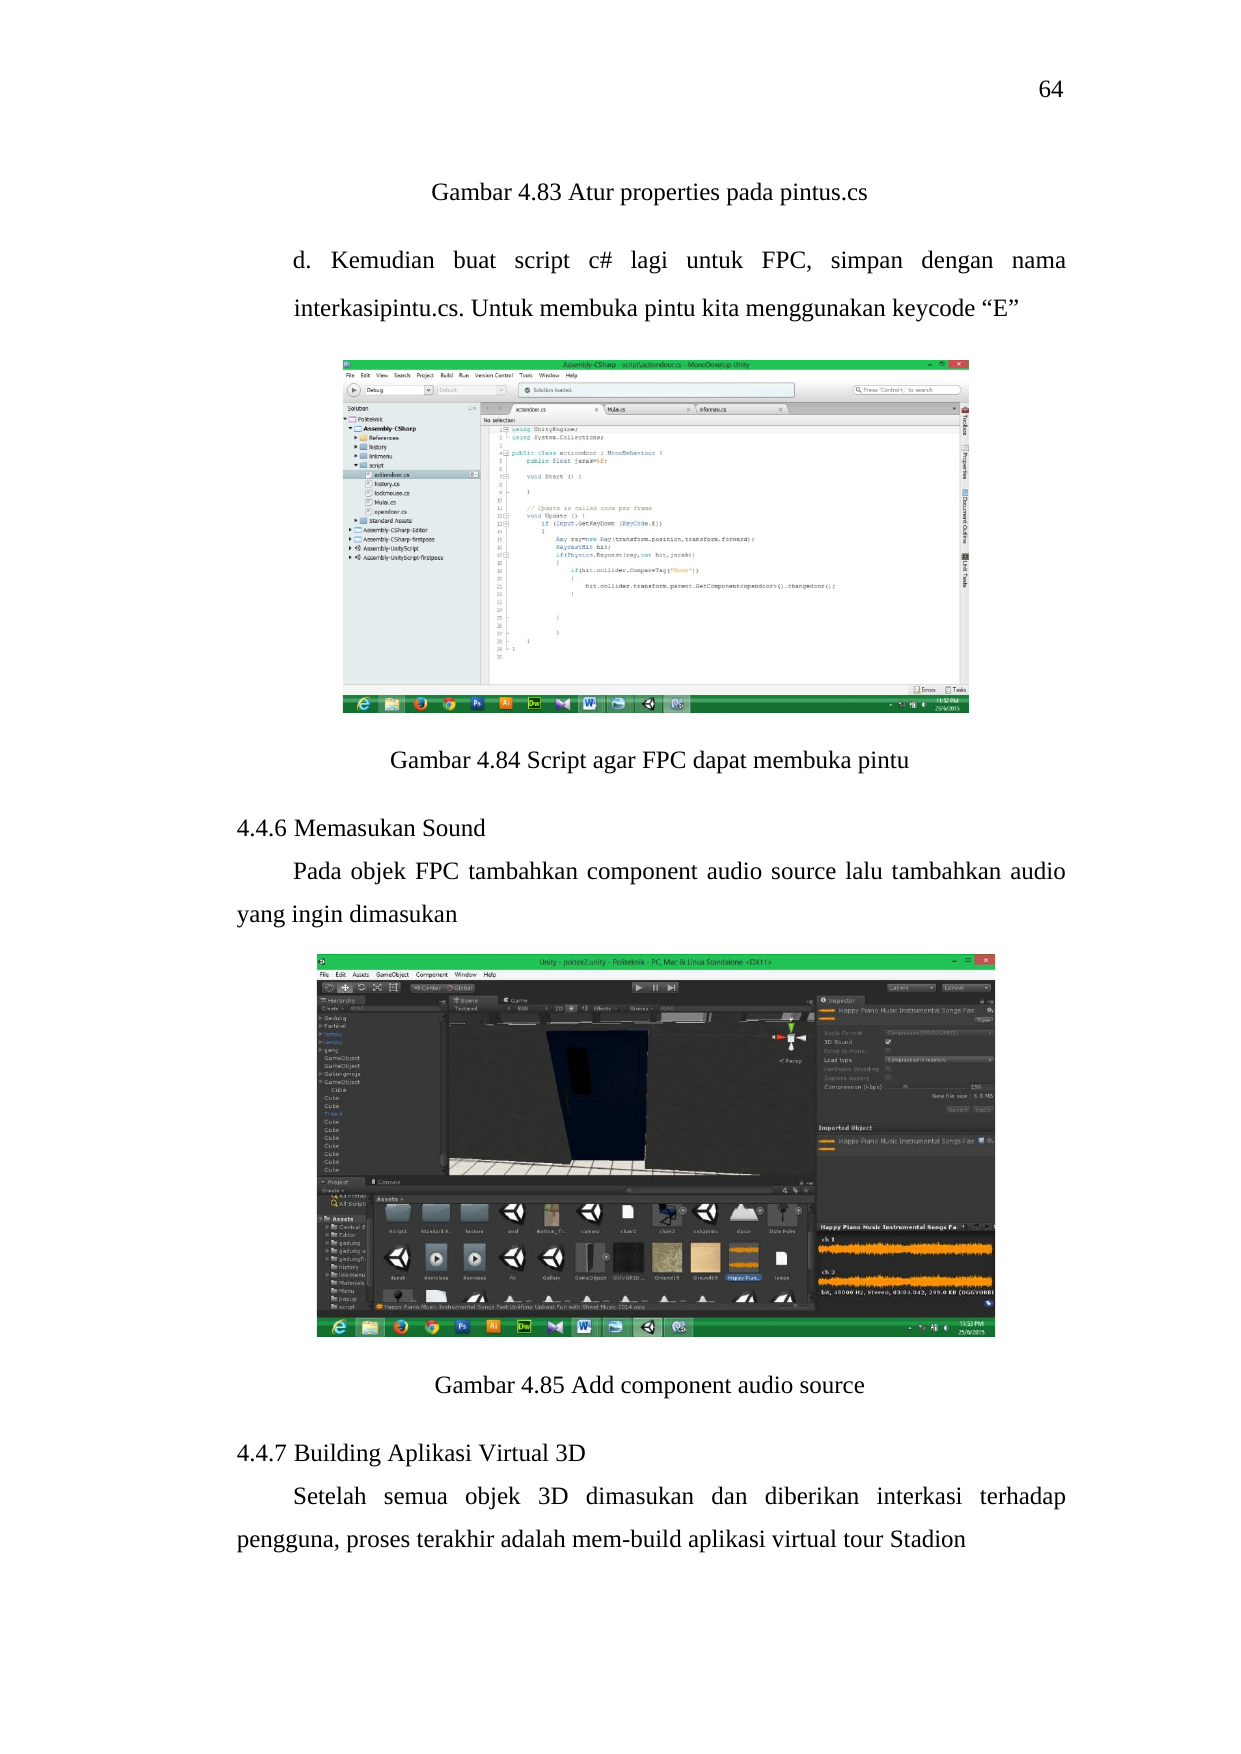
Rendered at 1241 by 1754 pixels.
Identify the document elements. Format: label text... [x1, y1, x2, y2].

subtitle Gambar 4.85 Add component audio source [319, 1370, 979, 1398]
text Setelah semua objek 3D dimasukan dan diberikan interkasi terhadap pengguna, proses terakhir adalah mem-build aplikasi virtual tour Stadion [237, 1481, 1067, 1552]
text d. Kemudian buat script c# lagi untuk FPC, simpan dengan nama interkasipintu.cs. Untuk membuka pintu kita menggunakan keycode “E” [293, 245, 1067, 322]
subtitle Gambar 4.84 Script agar FPC dapat membuka pintu [319, 745, 980, 774]
subtitle Gambar 4.83 Atur properties pada pintus.cs [319, 177, 980, 206]
picture [342, 360, 969, 713]
text Pada objek FPC tambahkan component audio source lalu tambahkan audio yang ingin dimasukan [237, 856, 1067, 928]
picture [316, 954, 996, 1337]
text 4.4.7 Building Aplikasi Virtual 3D [237, 1438, 1067, 1467]
text 4.4.6 Memasukan Sound [237, 813, 1067, 842]
